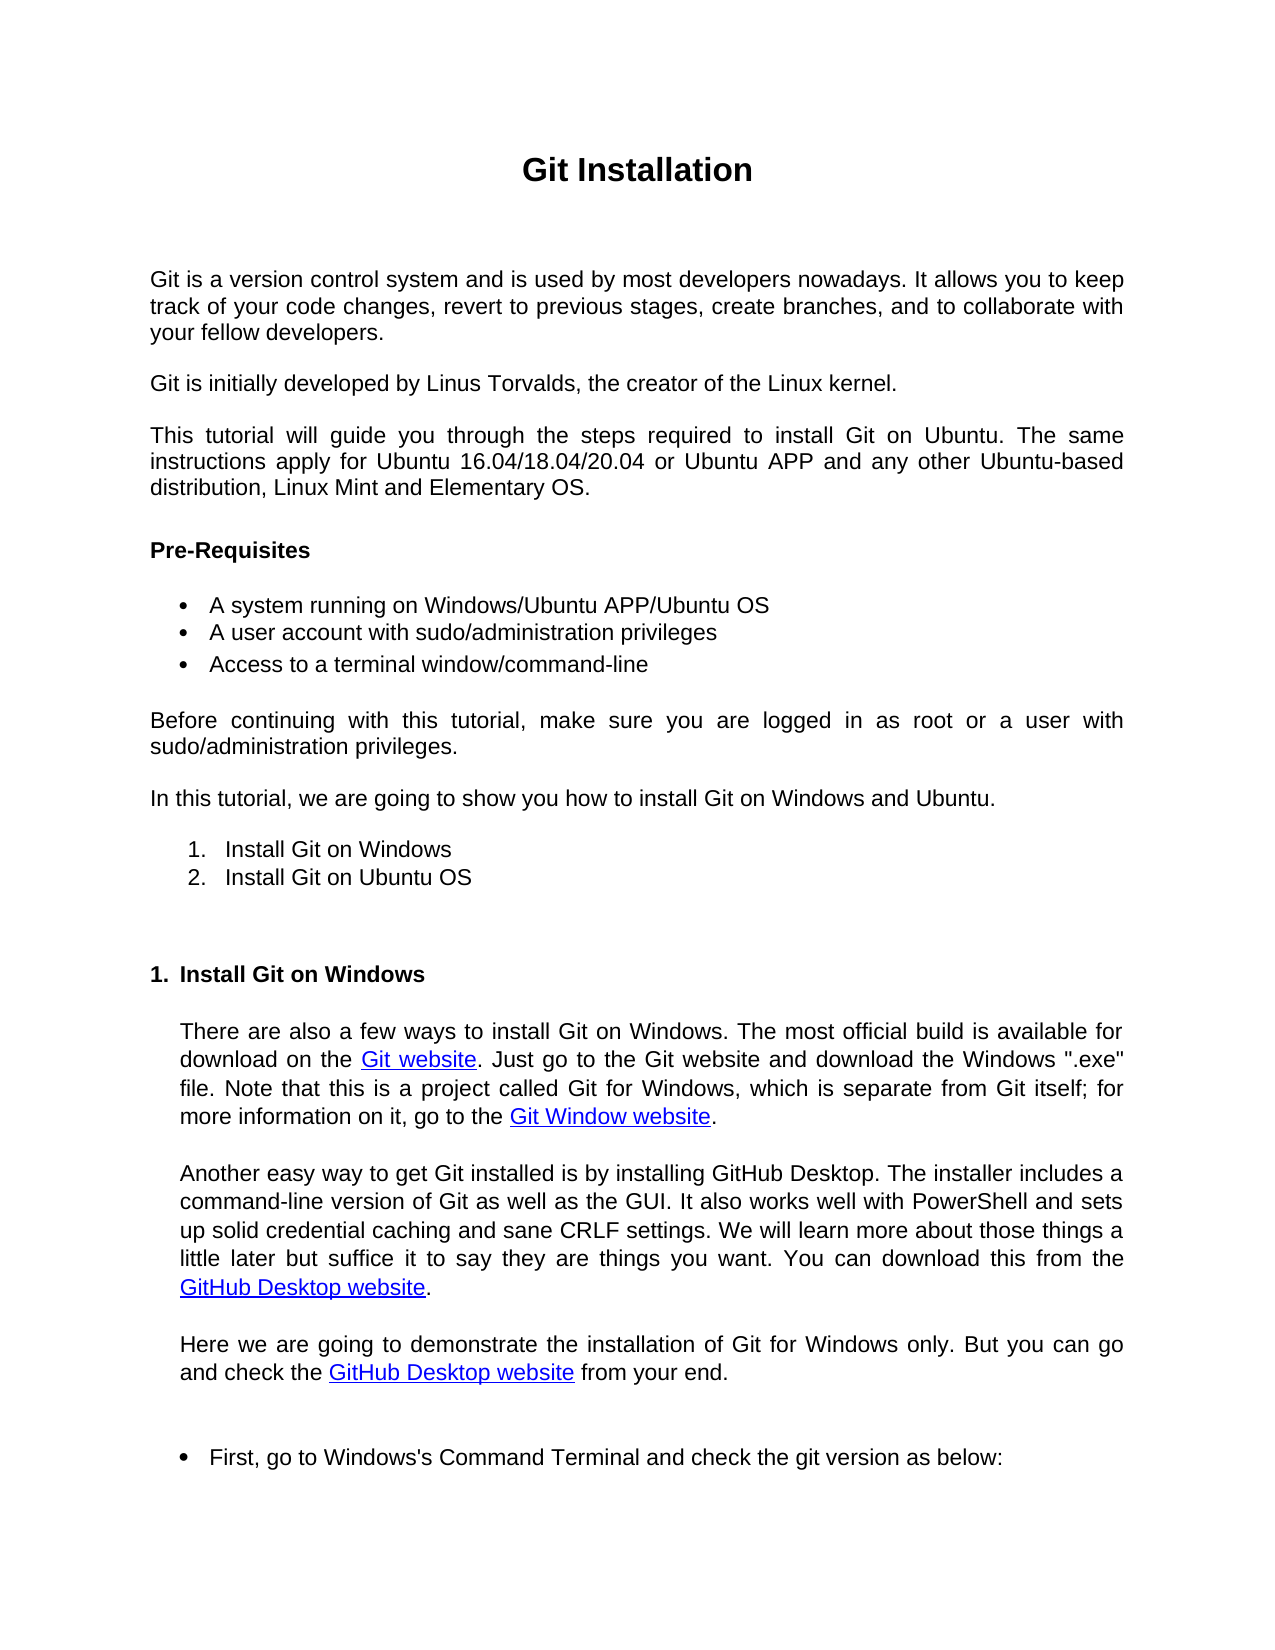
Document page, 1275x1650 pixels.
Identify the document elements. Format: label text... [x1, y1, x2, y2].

list Another easy way to get Git installed is by installing GitHub Desktop. The installer includes a command-line version of Git as well as the GUI. It also works well with PowerShell and sets up solid credential caching and sane CRLF settings. We will learn more about those things a little later but suffice it to say they are things you want. You can download this from the GitHub Desktop website. [179, 1160, 1125, 1300]
list Install Git on Windows [150, 961, 1125, 987]
list A system running on Windows/Ubuntu APP/Ubuntu OS [179, 592, 1125, 619]
list Access to a terminal window/command-line [179, 651, 1125, 678]
text In this tutorial, we are going to show you how to install Git on Windows and Ubuntu. [150, 784, 1125, 811]
text Git is initially developed by Linus Torvalds, the creator of the Linux kernel. [150, 370, 1125, 397]
text Git is a version control system and is used by most developers nowadays. It allows you to keep track of your code changes, revert to previous stages, create branches, and to collaborate with your fellow developers. [150, 266, 1125, 345]
text This tutorial will guide you through the steps required to install Git on Ubuntu. The same instructions apply for Ubuntu 16.04/18.04/20.04 or Ubuntu APP and any other Ubuntu-based distribution, Linux Mint and Elementary OS. [150, 422, 1125, 501]
list Here we are going to demonstrate the installation of Git for Windows only. But you can go and check the GitHub Desktop website from your end. [179, 1331, 1125, 1385]
text Before continuing with this tutorial, make sure you are logged in as root or a user with sudo/administration privileges. [150, 707, 1125, 759]
text Git Installation [150, 150, 1125, 188]
list Install Git on Windows [187, 836, 1125, 862]
text Pre-Requisites [150, 526, 1125, 563]
list A user account with sudo/administration privileges [179, 619, 1125, 645]
list There are also a few ways to install Git on Windows. The most official build is available for download on the Git website. Just go to the Git website and download the Windows ".exe" file. Note that this is a project called Git for Windows, which is separate from Git itself; for more information on it, go to the Git Window website. [179, 989, 1125, 1129]
list Install Git on Ubuntu OS [187, 864, 1125, 891]
list First, go to Windows's Command Terminal and check the git version as below: [179, 1444, 1125, 1471]
